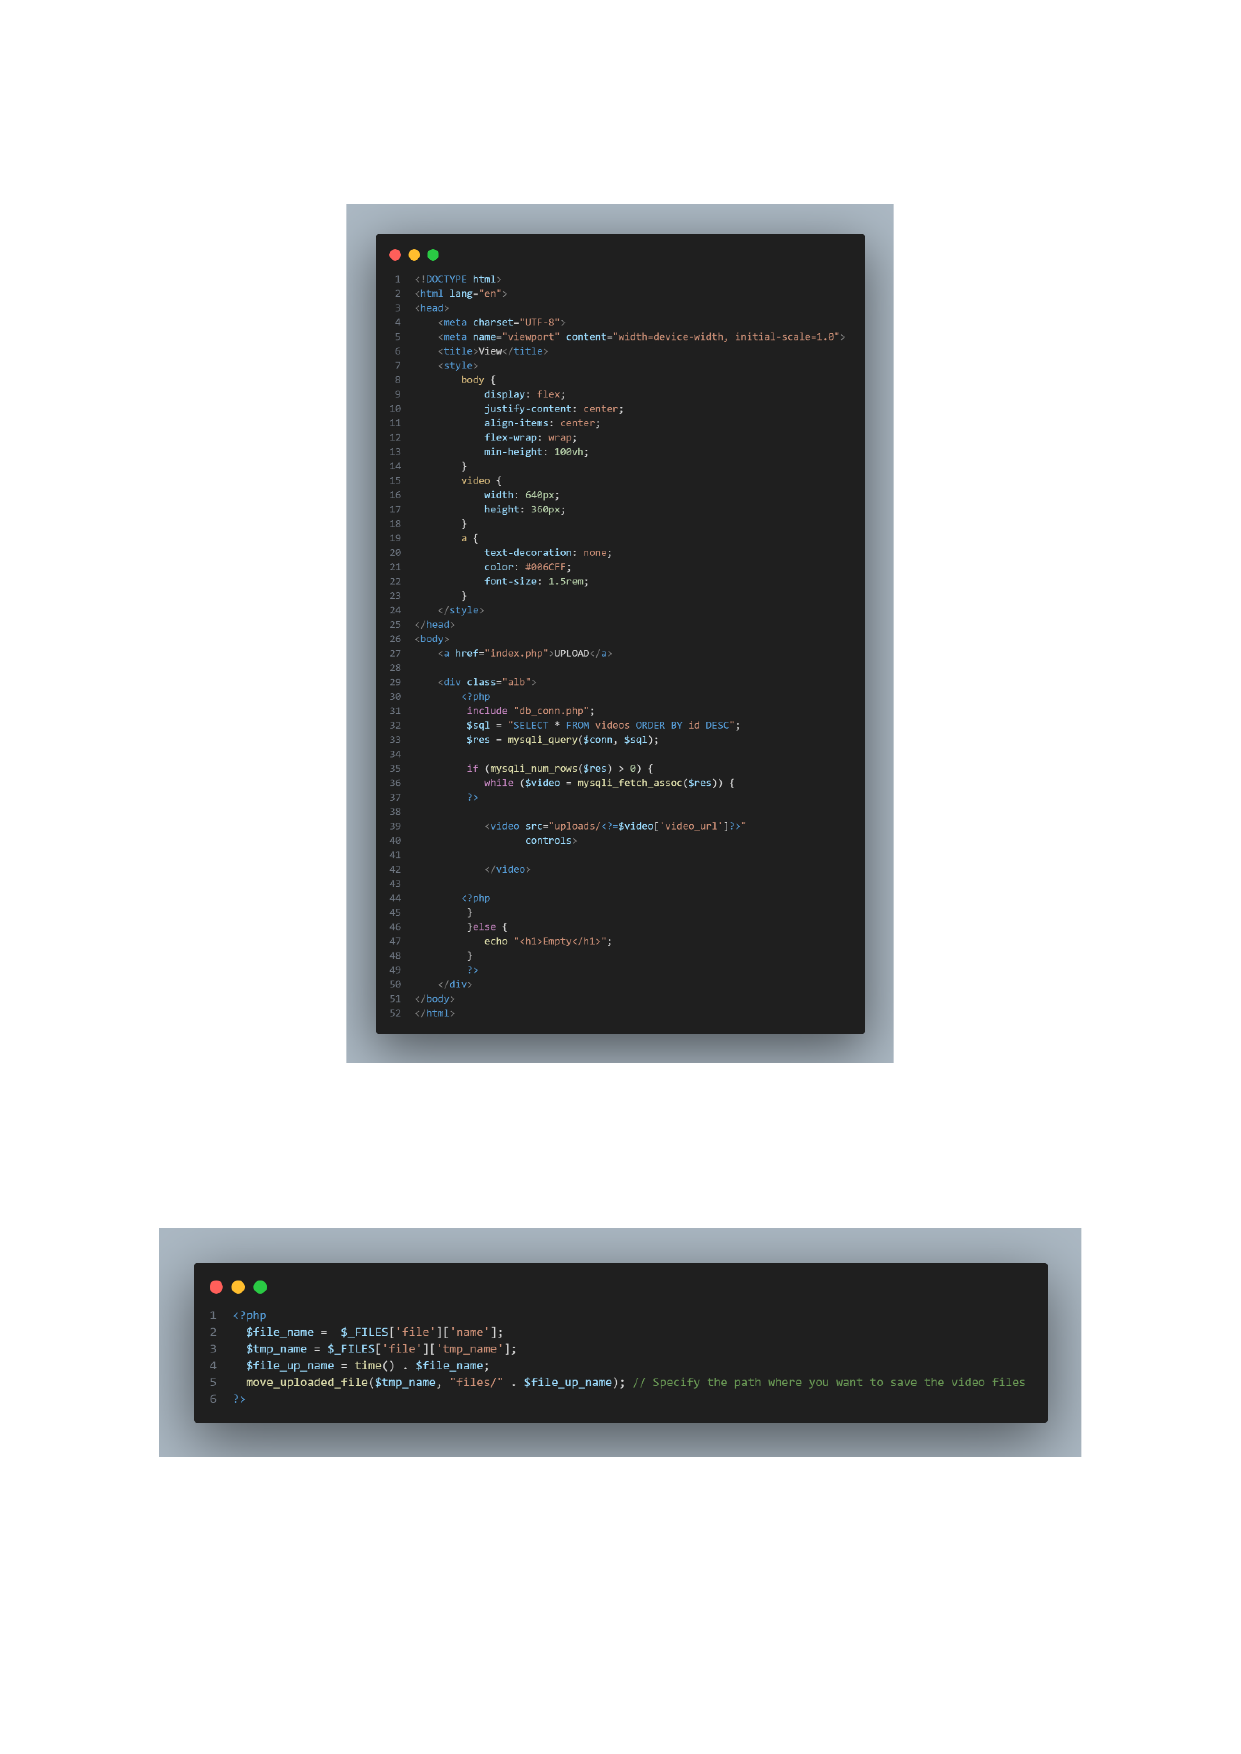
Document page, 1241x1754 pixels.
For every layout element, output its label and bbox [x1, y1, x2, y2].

picture [346, 204, 894, 1063]
picture [159, 1228, 1082, 1457]
